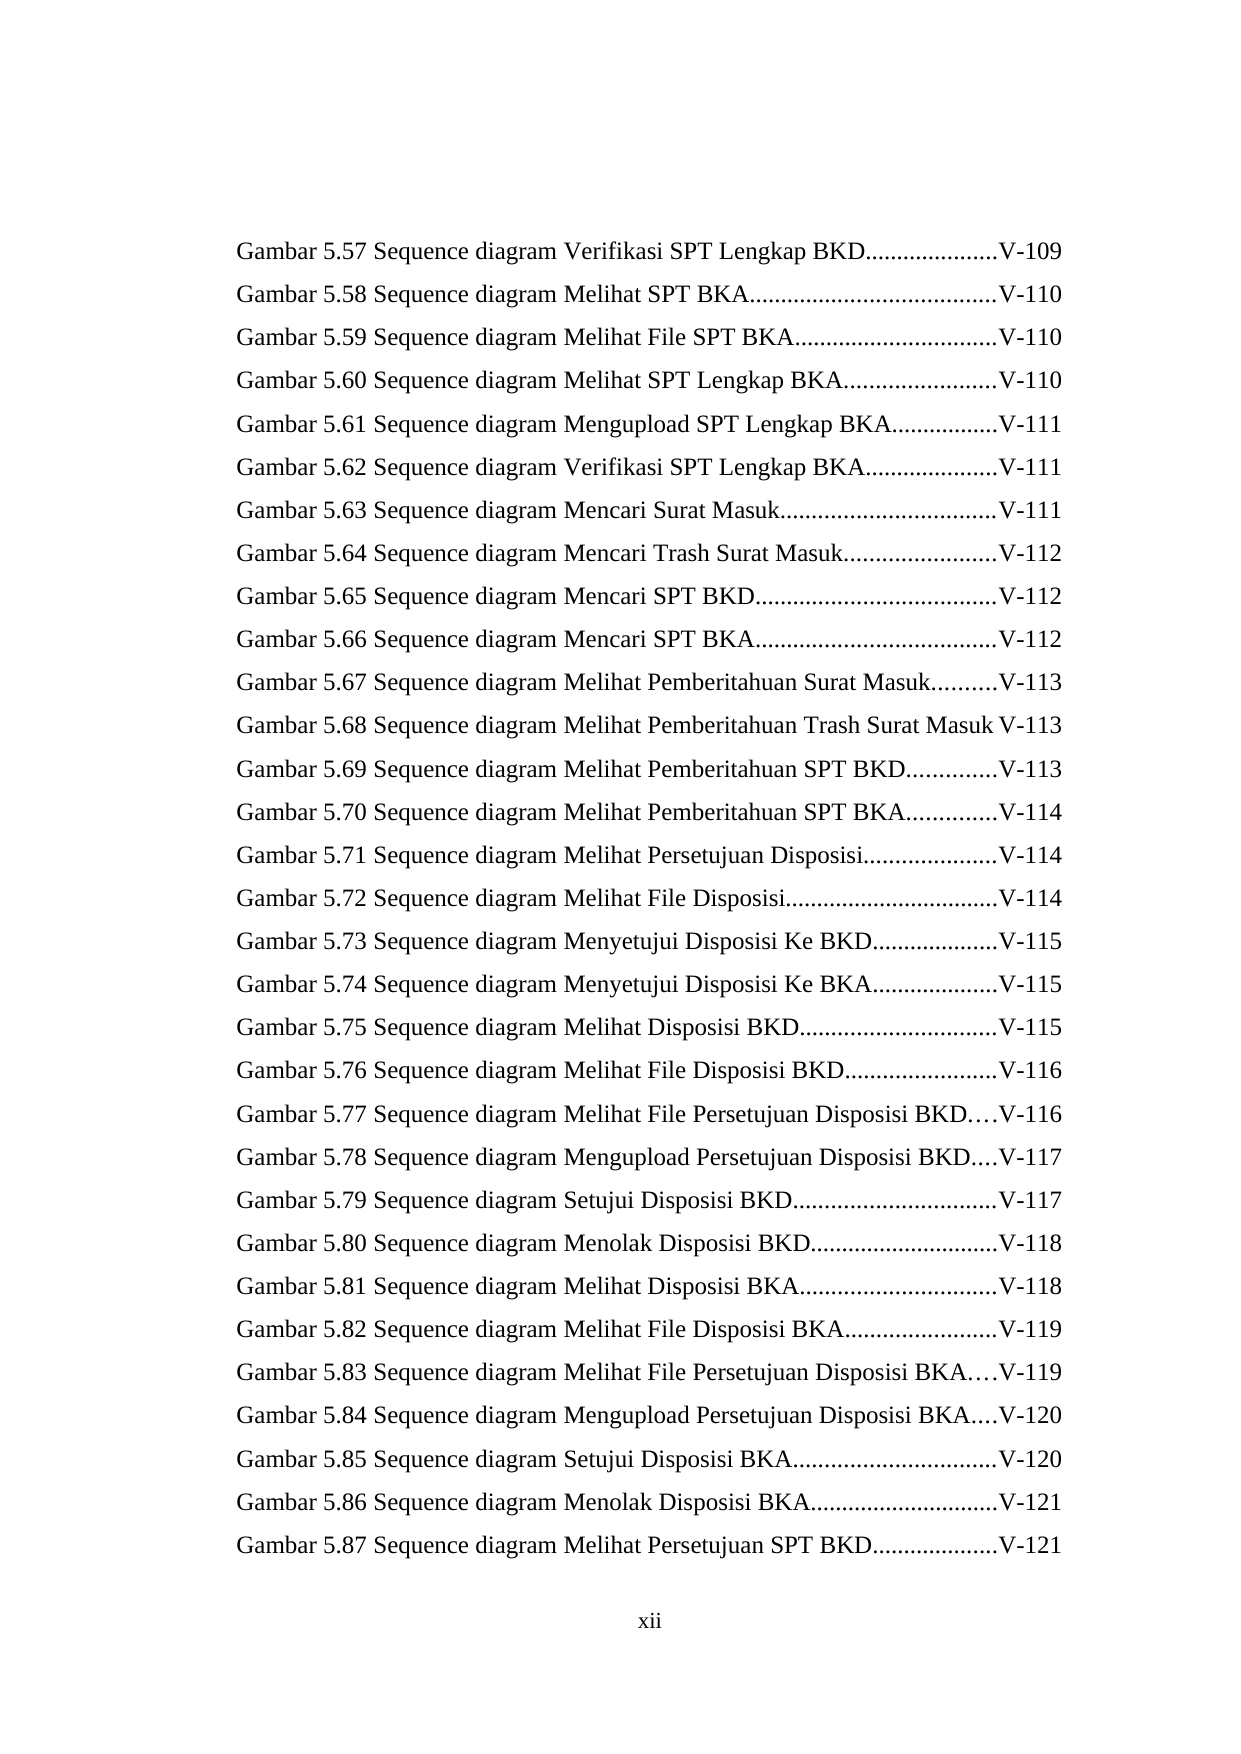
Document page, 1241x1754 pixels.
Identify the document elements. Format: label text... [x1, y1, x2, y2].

text Gambar 5.78 Sequence diagram Mengupload Persetujuan Disposisi BKD V-117 [236, 1142, 1063, 1171]
text Gambar 5.59 Sequence diagram Melihat File SPT BKA V-110 [236, 322, 1063, 351]
text Gambar 5.81 Sequence diagram Melihat Disposisi BKA V-118 [236, 1271, 1063, 1300]
text Gambar 5.71 Sequence diagram Melihat Persetujuan Disposisi V-114 [236, 840, 1063, 869]
text Gambar 5.80 Sequence diagram Menolak Disposisi BKD V-118 [236, 1228, 1063, 1257]
text Gambar 5.63 Sequence diagram Mencari Surat Masuk V-111 [236, 495, 1063, 524]
text Gambar 5.65 Sequence diagram Mencari SPT BKD V-112 [236, 581, 1063, 610]
text Gambar 5.68 Sequence diagram Melihat Pemberitahuan Trash Surat Masuk V-113 [236, 711, 1063, 739]
text Gambar 5.72 Sequence diagram Melihat File Disposisi V-114 [236, 883, 1063, 912]
text Gambar 5.76 Sequence diagram Melihat File Disposisi BKD V-116 [236, 1056, 1063, 1084]
text Gambar 5.69 Sequence diagram Melihat Pemberitahuan SPT BKD V-113 [236, 754, 1063, 782]
text Gambar 5.77 Sequence diagram Melihat File Persetujuan Disposisi BKD V-116 [236, 1099, 1063, 1127]
text Gambar 5.57 Sequence diagram Verifikasi SPT Lengkap BKD V-109 [236, 236, 1063, 265]
text Gambar 5.73 Sequence diagram Menyetujui Disposisi Ke BKD V-115 [236, 926, 1063, 955]
text Gambar 5.61 Sequence diagram Mengupload SPT Lengkap BKA V-111 [236, 409, 1063, 437]
text Gambar 5.84 Sequence diagram Mengupload Persetujuan Disposisi BKA V-120 [236, 1401, 1063, 1429]
text Gambar 5.83 Sequence diagram Melihat File Persetujuan Disposisi BKA V-119 [236, 1357, 1063, 1386]
text Gambar 5.74 Sequence diagram Menyetujui Disposisi Ke BKA V-115 [236, 969, 1063, 998]
text Gambar 5.60 Sequence diagram Melihat SPT Lengkap BKA V-110 [236, 366, 1063, 394]
text Gambar 5.66 Sequence diagram Mencari SPT BKA V-112 [236, 624, 1063, 653]
text Gambar 5.82 Sequence diagram Melihat File Disposisi BKA V-119 [236, 1314, 1063, 1343]
text Gambar 5.87 Sequence diagram Melihat Persetujuan SPT BKD V-121 [236, 1530, 1063, 1559]
text Gambar 5.67 Sequence diagram Melihat Pemberitahuan Surat Masuk V-113 [236, 667, 1063, 696]
text Gambar 5.86 Sequence diagram Menolak Disposisi BKA V-121 [236, 1487, 1063, 1516]
text Gambar 5.79 Sequence diagram Setujui Disposisi BKD V-117 [236, 1185, 1063, 1214]
text Gambar 5.75 Sequence diagram Melihat Disposisi BKD V-115 [236, 1012, 1063, 1041]
text Gambar 5.70 Sequence diagram Melihat Pemberitahuan SPT BKA V-114 [236, 797, 1063, 826]
text Gambar 5.58 Sequence diagram Melihat SPT BKA V-110 [236, 279, 1063, 308]
text Gambar 5.64 Sequence diagram Mencari Trash Surat Masuk V-112 [236, 538, 1063, 567]
text Gambar 5.85 Sequence diagram Setujui Disposisi BKA V-120 [236, 1444, 1063, 1472]
text Gambar 5.62 Sequence diagram Verifikasi SPT Lengkap BKA V-111 [236, 452, 1063, 481]
